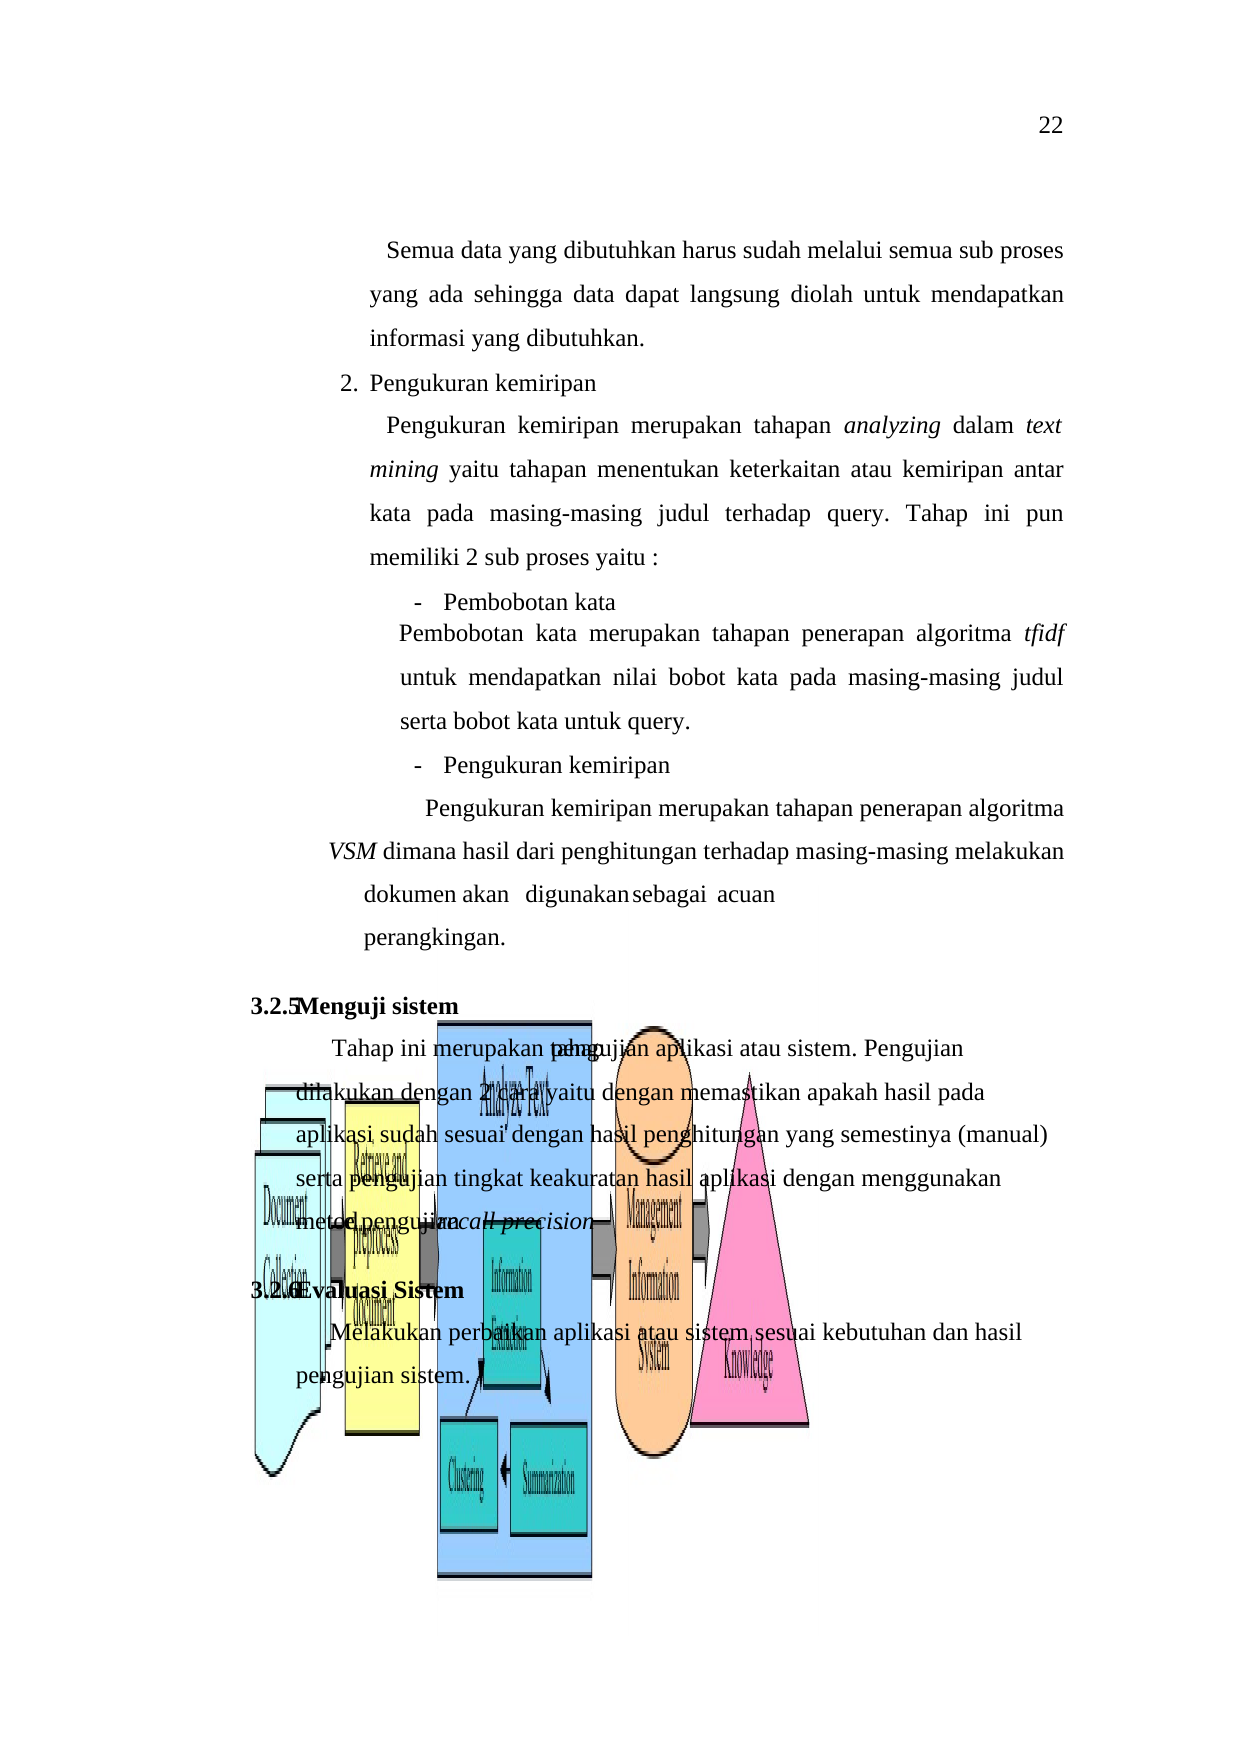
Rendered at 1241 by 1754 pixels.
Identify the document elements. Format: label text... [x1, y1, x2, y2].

text Pengukuran kemiripan merupakan tahapan analyzing dalam text mining yaitu tahapan menentukan keterkaitan atau kemiripan antar kata pada masing-masing judul terhadap query. Tahap ini pun memiliki 2 sub proses yaitu : [369, 411, 1064, 571]
list Pembobotan kata [413, 587, 1064, 615]
list Pengukuran kemiripan [340, 368, 1064, 396]
text Pengukuran kemiripan merupakan tahapan penerapan algoritma [236, 793, 1064, 822]
picture [247, 885, 819, 1636]
text Semua data yang dibutuhkan harus sudah melalui semua sub proses yang ada sehingga data dapat langsung diolah untuk mendapatkan informasi yang dibutuhkan. [369, 236, 1064, 352]
text Pembobotan kata merupakan tahapan penerapan algoritma tfidf untuk mendapatkan nilai bobot kata pada masing-masing judul serta bobot kata untuk query. [399, 618, 1064, 735]
text VSM dimana hasil dari penghitungan terhadap masing-masing melakukan [289, 836, 1064, 864]
picture [657, 892, 662, 901]
list Pengukuran kemiripan [413, 750, 1064, 779]
